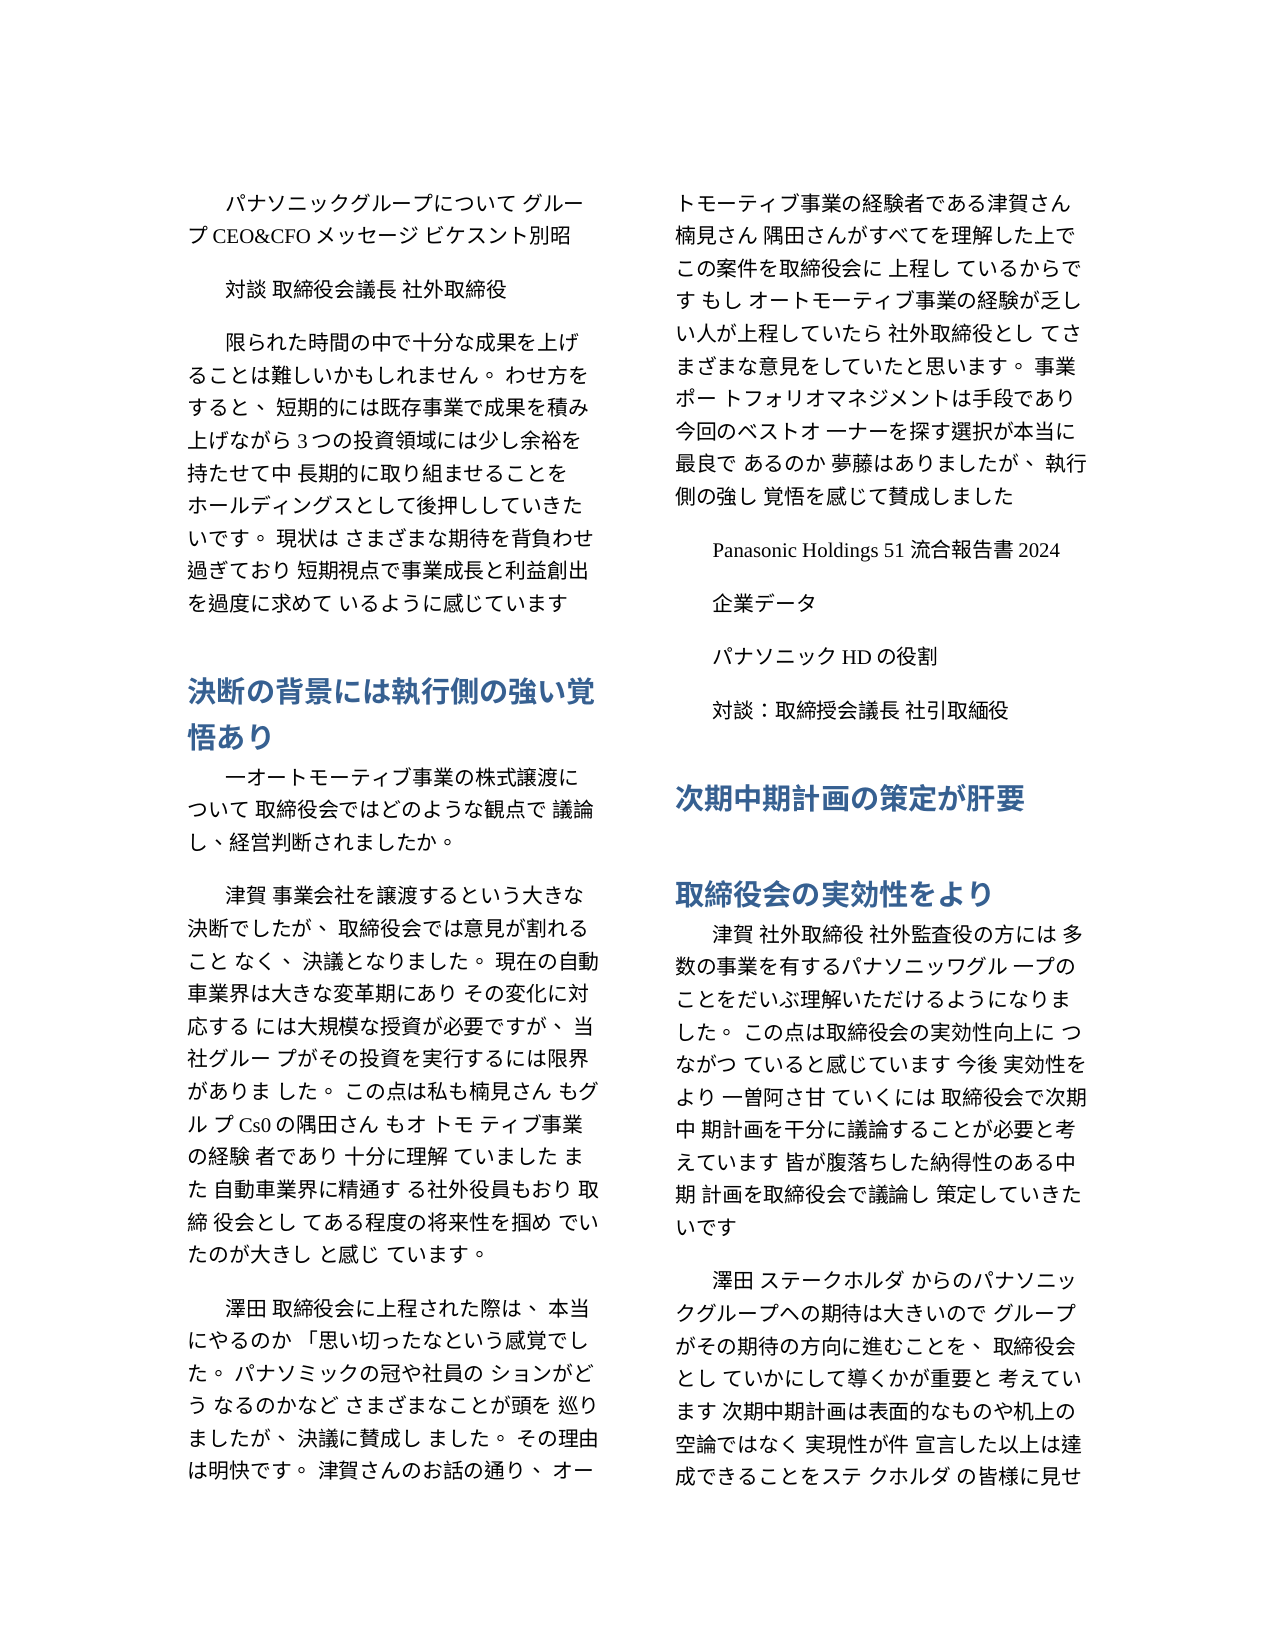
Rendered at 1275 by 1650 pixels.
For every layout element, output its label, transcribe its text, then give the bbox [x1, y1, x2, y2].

text Panasonic Holdings 51 流合報告書2024 [675, 536, 1087, 564]
text 澤田 取締役会に上程された際は、 本当にやるのか 「思い切ったなという感覚でした。 パナソミックの冠や社員の ションがどう なるのかなど さまざまなことが頭を 巡りましたが、 決議に賛成し ました。 その理由は明快です。 津賀さんのお話の通り、 オー トモーティブ事業の経験者である津賀さん 楠見さん 隅田さんがすべてを理解した上で この案件を取締役会に 上程し ているからです もし オートモーティブ事業の経験が乏し い人が上程していたら 社外取締役とし てさまざまな意見をしていたと思います。 事業ポー トフォリオマネジメントは手段であり 今回のベストオ 一ナーを探す選択が本当に最良で あるのか 夢藤はありましたが、 執行側の強し 覚悟を感じて賛成しました [675, 189, 1087, 511]
text 津賀 社外取締役 社外監査役の方には 多数の事業を有するパナソニッワグル 一プの ことをだいぶ理解いただけるようになりました。 この点は取締役会の実効性向上に つながつ ていると感じています 今後 実効性をより 一曽阿さ甘 ていくには 取締役会で次期中 期計画を干分に議論することが必要と考えています 皆が腹落ちした納得性のある中期 計画を取締役会で議論し 策定していきたいです [675, 920, 1087, 1242]
text 対談：取締授会議長 社引取緬役 [675, 696, 1087, 724]
text パナソニックHDの役割 [675, 642, 1087, 671]
text 津賀 事業会社を譲渡するという大きな決断でしたが、 取締役会では意見が割れること なく、 決議となりました。 現在の自動車業界は大きな変革期にあり その変化に対応する には大規模な授資が必要ですが、 当社グルー プがその投資を実行するには限界がありま した。 この点は私も楠見さん もグル プCs0の隅田さん もオ トモ ティブ事業の経験 者であり 十分に理解 ていました また 自動車業界に精通す る社外役員もおり 取締 役会とし てある程度の将来性を掴め でいたのが大きし と感じ ています。 [187, 882, 600, 1269]
subtitle 取締役会の実効性をより [675, 874, 1087, 914]
text パナソニックグループについて グループCEO&CFOメッセージ ビケスント別昭 [187, 189, 600, 250]
text 対談 取締役会議長 社外取締役 [187, 275, 600, 303]
text 限られた時間の中で十分な成果を上げることは難しいかもしれません。 わせ方をすると、 短期的には既存事業で成果を積み上げながら 3つの投資領域には少し余裕を持たせて中 長期的に取り組ませることをホールディングスとして後押ししていきたいです。 現状は さまざまな期待を背負わせ過ぎており 短期視点で事業成長と利益創出を過度に求めて いるように感じています [187, 328, 600, 617]
subtitle 次期中期計画の策定が肝要 [675, 778, 1087, 818]
text 企業データ [675, 589, 1087, 617]
text 澤田 取締役会に上程された際は、 本当にやるのか 「思い切ったなという感覚でした。 パナソミックの冠や社員の ションがどう なるのかなど さまざまなことが頭を 巡りましたが、 決議に賛成し ました。 その理由は明快です。 津賀さんのお話の通り、 オー トモーティブ事業の経験者である津賀さん 楠見さん 隅田さんがすべてを理解した上で この案件を取締役会に 上程し ているからです もし オートモーティブ事業の経験が乏し い人が上程していたら 社外取締役とし てさまざまな意見をしていたと思います。 事業ポー トフォリオマネジメントは手段であり 今回のベストオ 一ナーを探す選択が本当に最良で あるのか 夢藤はありましたが、 執行側の強し 覚悟を感じて賛成しました [187, 1294, 600, 1485]
text 一オートモーティブ事業の株式譲渡について 取締役会ではどのような観点で 議論し、経営判断されましたか。 [187, 763, 600, 857]
subtitle 決断の背景には執行側の強い覚悟あり [187, 672, 600, 757]
